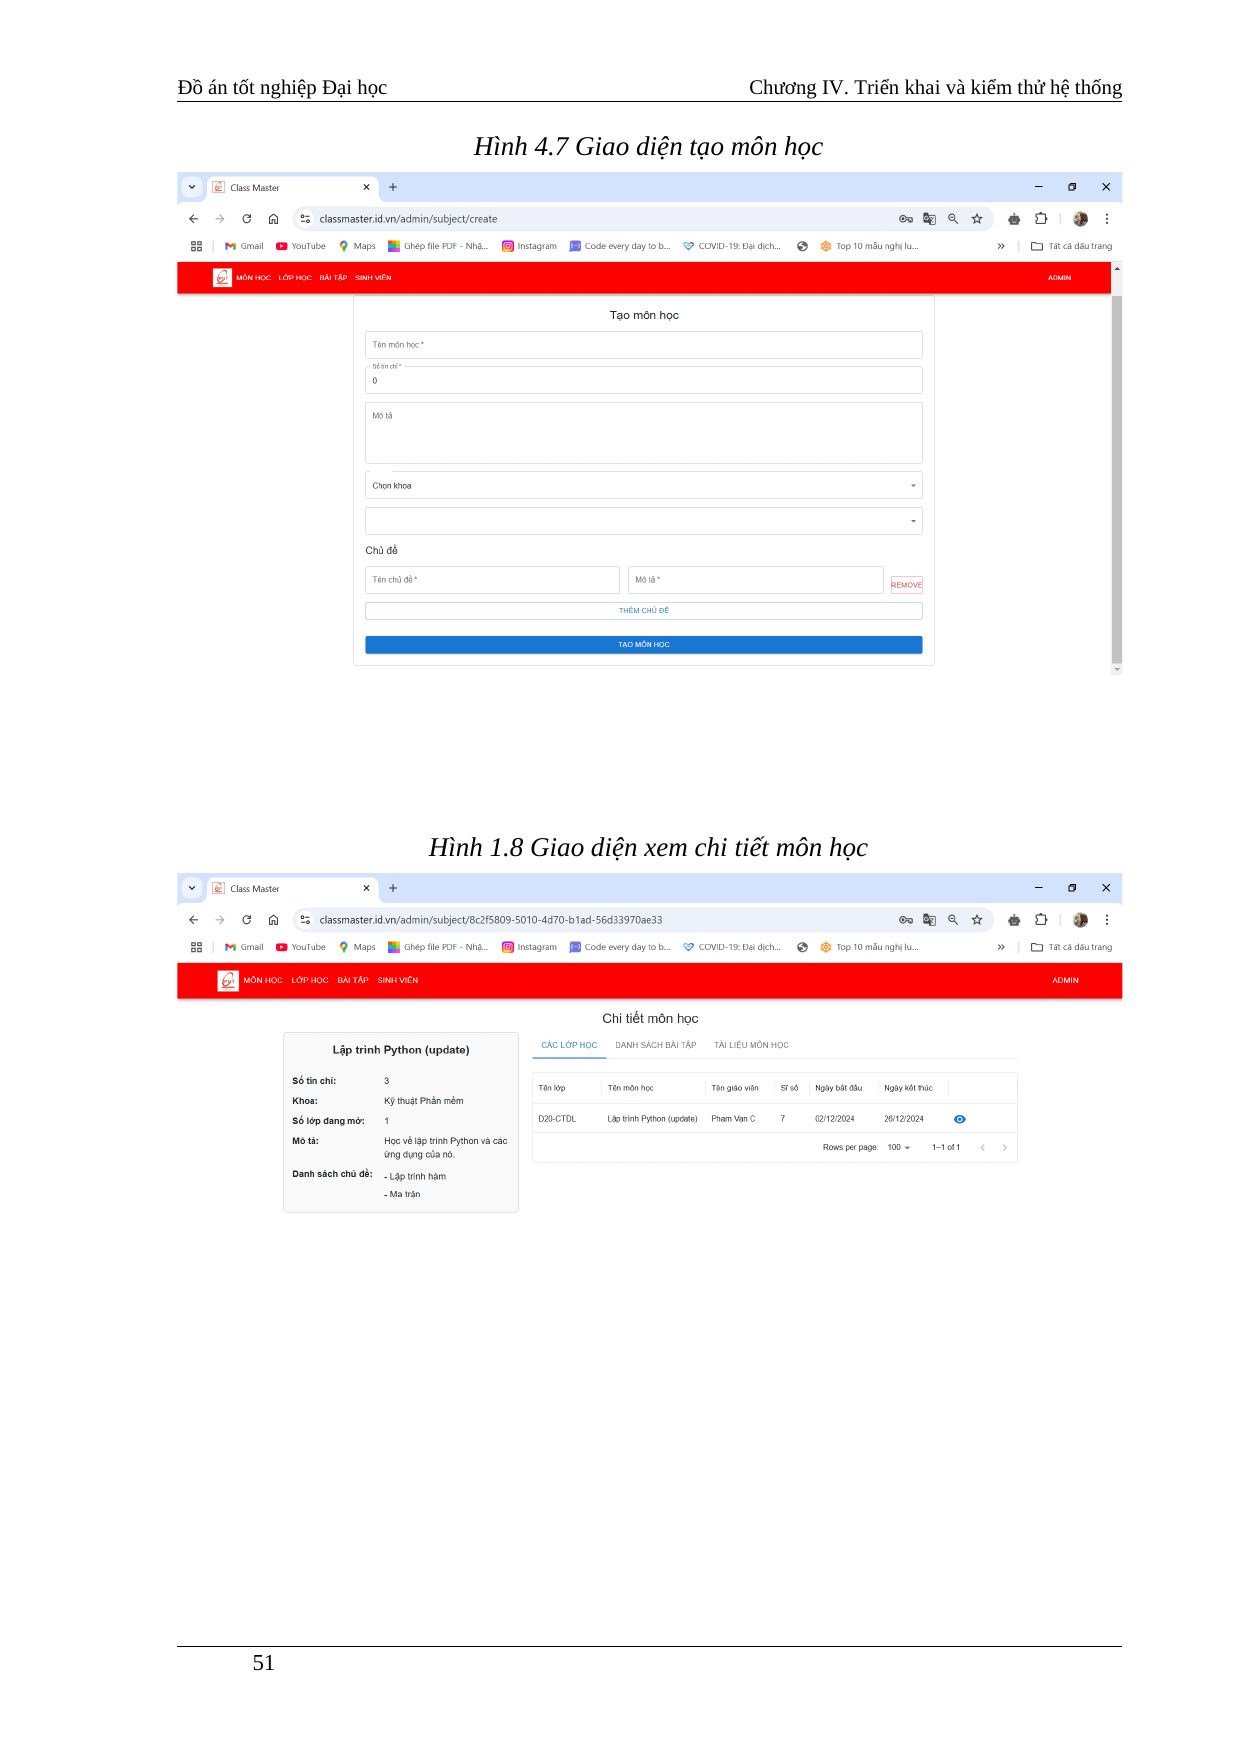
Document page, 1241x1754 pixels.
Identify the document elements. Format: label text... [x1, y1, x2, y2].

picture [177, 172, 1123, 675]
subtitle Hình 4.7 Giao diện tạo môn học [177, 130, 1122, 162]
picture [177, 873, 1123, 1376]
